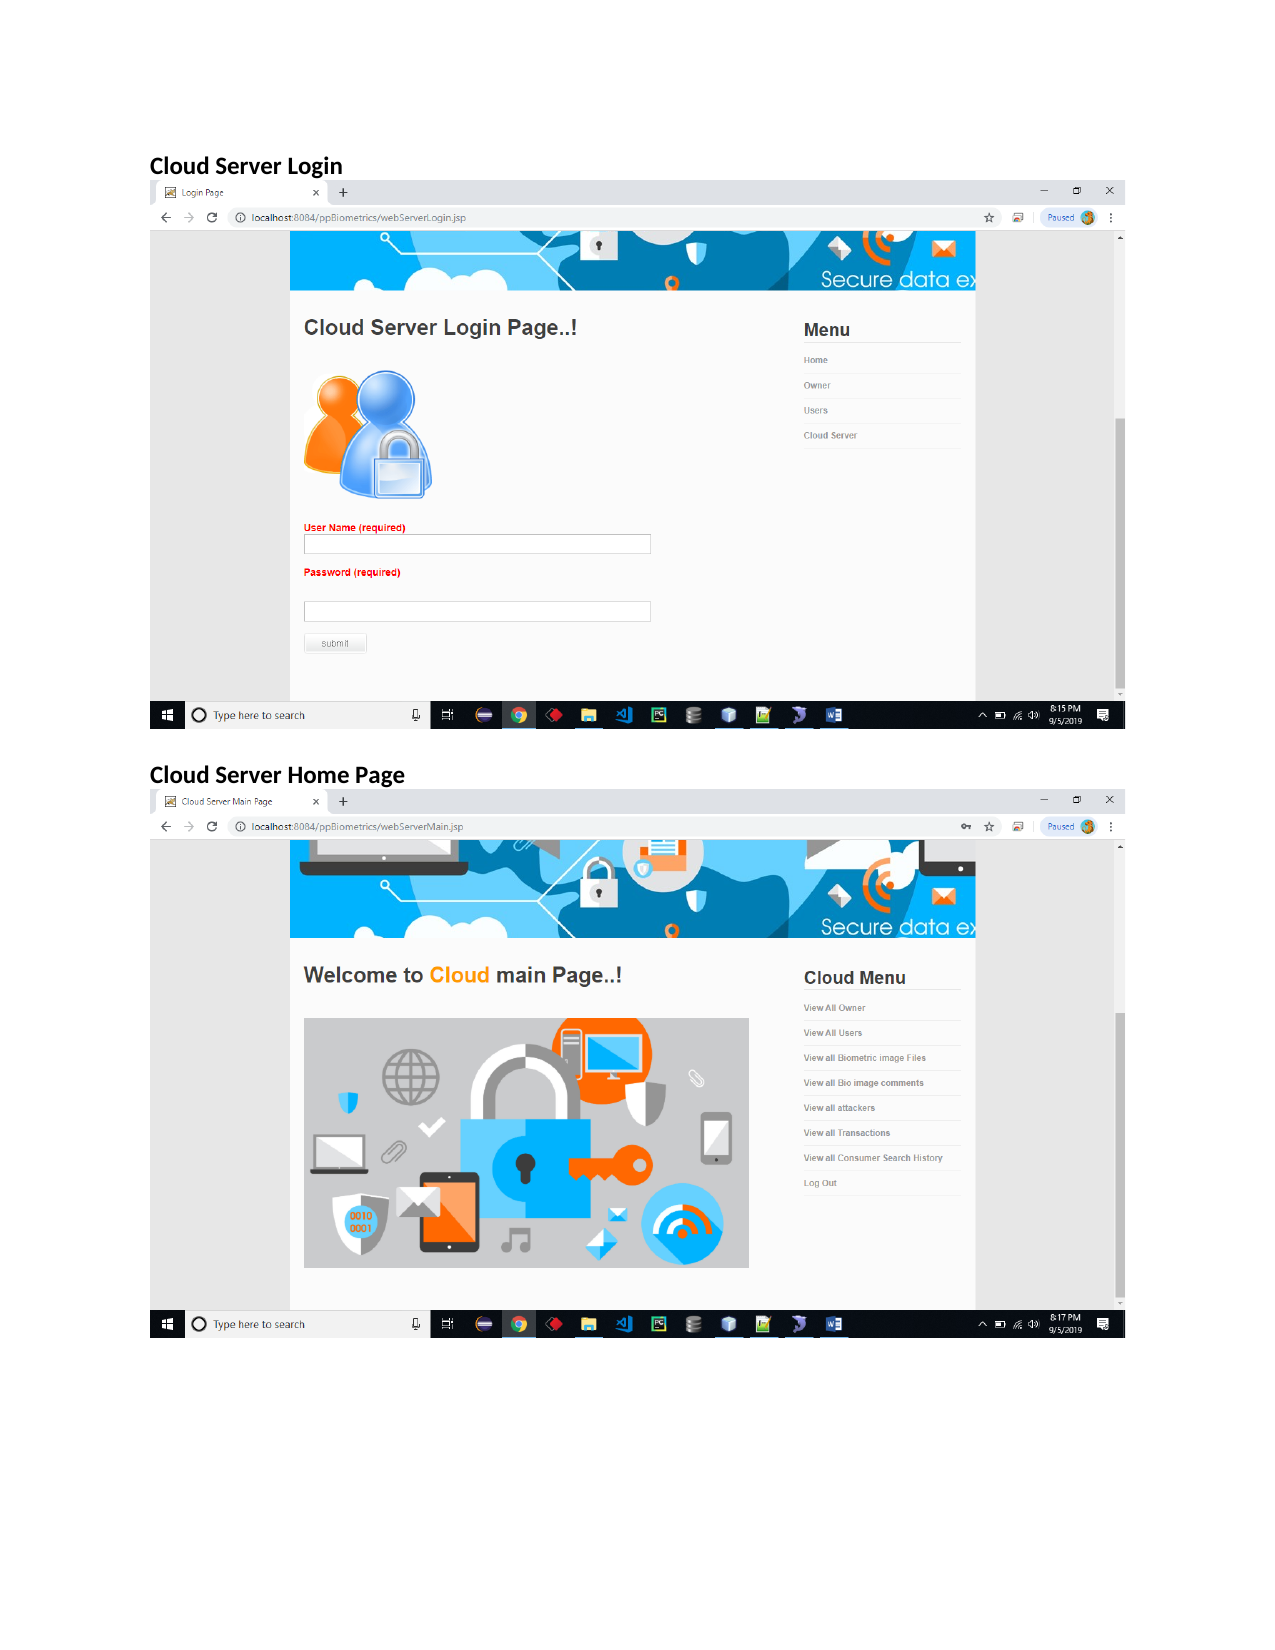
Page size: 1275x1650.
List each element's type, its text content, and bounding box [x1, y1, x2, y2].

text Cloud Server Login [150, 150, 1125, 180]
picture [150, 180, 1125, 729]
picture [150, 789, 1125, 1338]
text Cloud Server Home Page [150, 759, 1125, 789]
